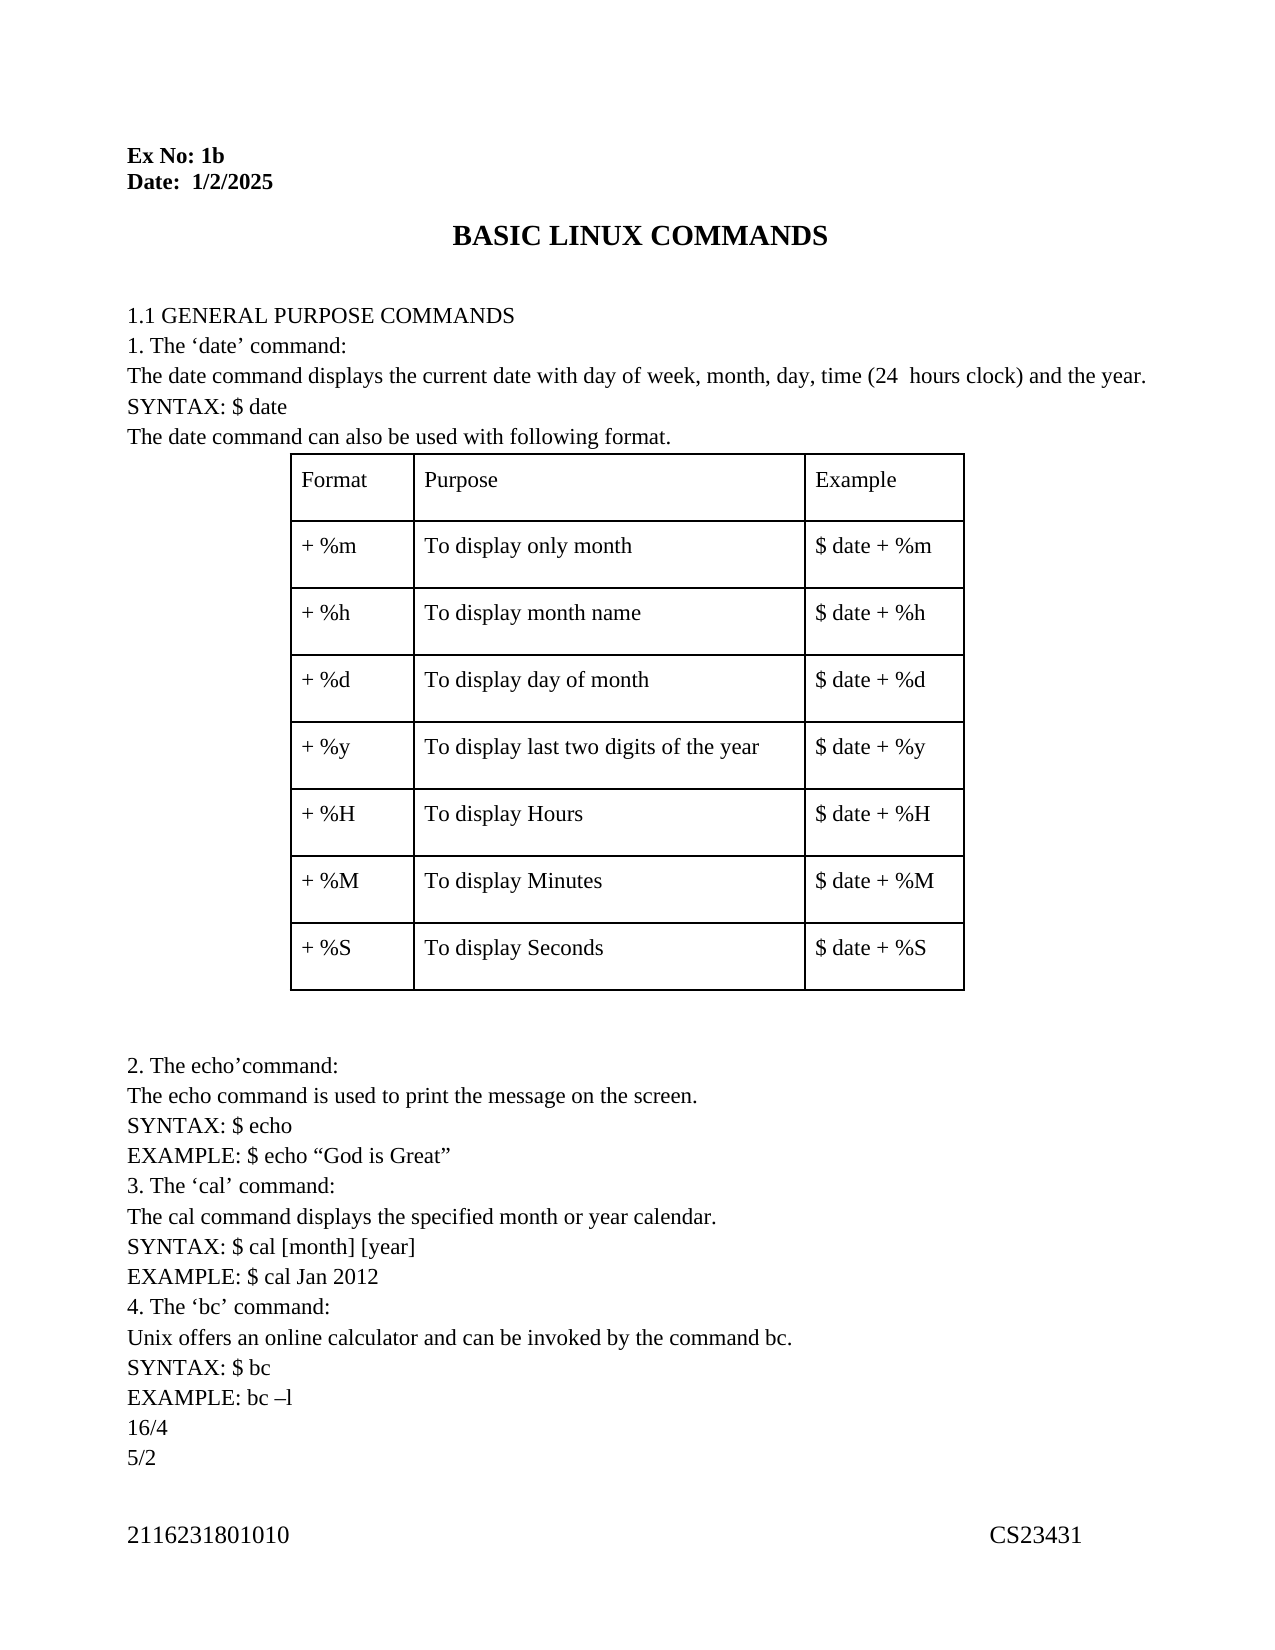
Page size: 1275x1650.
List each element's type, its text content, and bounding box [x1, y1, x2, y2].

table_cell To display day of month [415, 656, 804, 721]
text The date command displays the current date with day of week, month, day, time (24 hours clock) and the year. [127, 362, 1154, 389]
table_cell + %h [292, 589, 413, 654]
table_cell + %m [292, 522, 413, 587]
table_cell $ date + %S [806, 924, 963, 989]
table_cell + %d [292, 656, 413, 721]
text 5/2 [127, 1444, 1154, 1471]
table_cell $ date + %m [806, 522, 963, 587]
table_cell To display only month [415, 522, 804, 587]
text 16/4 [127, 1414, 1154, 1441]
table_cell $ date + %y [806, 723, 963, 787]
text SYNTAX: $ echo [127, 1112, 1154, 1138]
text Ex No: 1b [127, 142, 1154, 168]
table_header Format [292, 455, 413, 520]
text SYNTAX: $ cal [month] [year] [127, 1233, 1154, 1259]
text EXAMPLE: bc –l [127, 1384, 1154, 1410]
table_cell To display Seconds [415, 924, 804, 989]
table_cell + %y [292, 723, 413, 787]
text Unix offers an online calculator and can be invoked by the command bc. [127, 1323, 1154, 1350]
table_cell $ date + %h [806, 589, 963, 654]
text BASIC LINUX COMMANDS [127, 218, 1154, 252]
text 2. The echo’command: [127, 1052, 1154, 1078]
text SYNTAX: $ bc [127, 1354, 1154, 1380]
table_cell $ date + %M [806, 857, 963, 922]
text 3. The ‘cal’ command: [127, 1172, 1154, 1199]
table_header Purpose [415, 455, 804, 520]
table_header Example [806, 455, 963, 520]
text The echo command is used to print the message on the screen. [127, 1082, 1154, 1108]
text SYNTAX: $ date [127, 393, 1154, 419]
text Date: 1/2/2025 [127, 168, 1154, 194]
text EXAMPLE: $ cal Jan 2012 [127, 1263, 1154, 1289]
text 1. The ‘date’ command: [127, 332, 1154, 359]
text 4. The ‘bc’ command: [127, 1293, 1154, 1320]
table_cell $ date + %d [806, 656, 963, 721]
table_cell To display last two digits of the year [415, 723, 804, 787]
text The cal command displays the specified month or year calendar. [127, 1203, 1154, 1229]
table_cell To display Minutes [415, 857, 804, 922]
text EXAMPLE: $ echo “God is Great” [127, 1142, 1154, 1169]
text 1.1 GENERAL PURPOSE COMMANDS [127, 302, 1154, 328]
table_cell + %H [292, 790, 413, 855]
text The date command can also be used with following format. [127, 423, 1154, 449]
table_cell $ date + %H [806, 790, 963, 855]
table_cell + %M [292, 857, 413, 922]
table_cell To display month name [415, 589, 804, 654]
table_cell + %S [292, 924, 413, 989]
table_cell To display Hours [415, 790, 804, 855]
